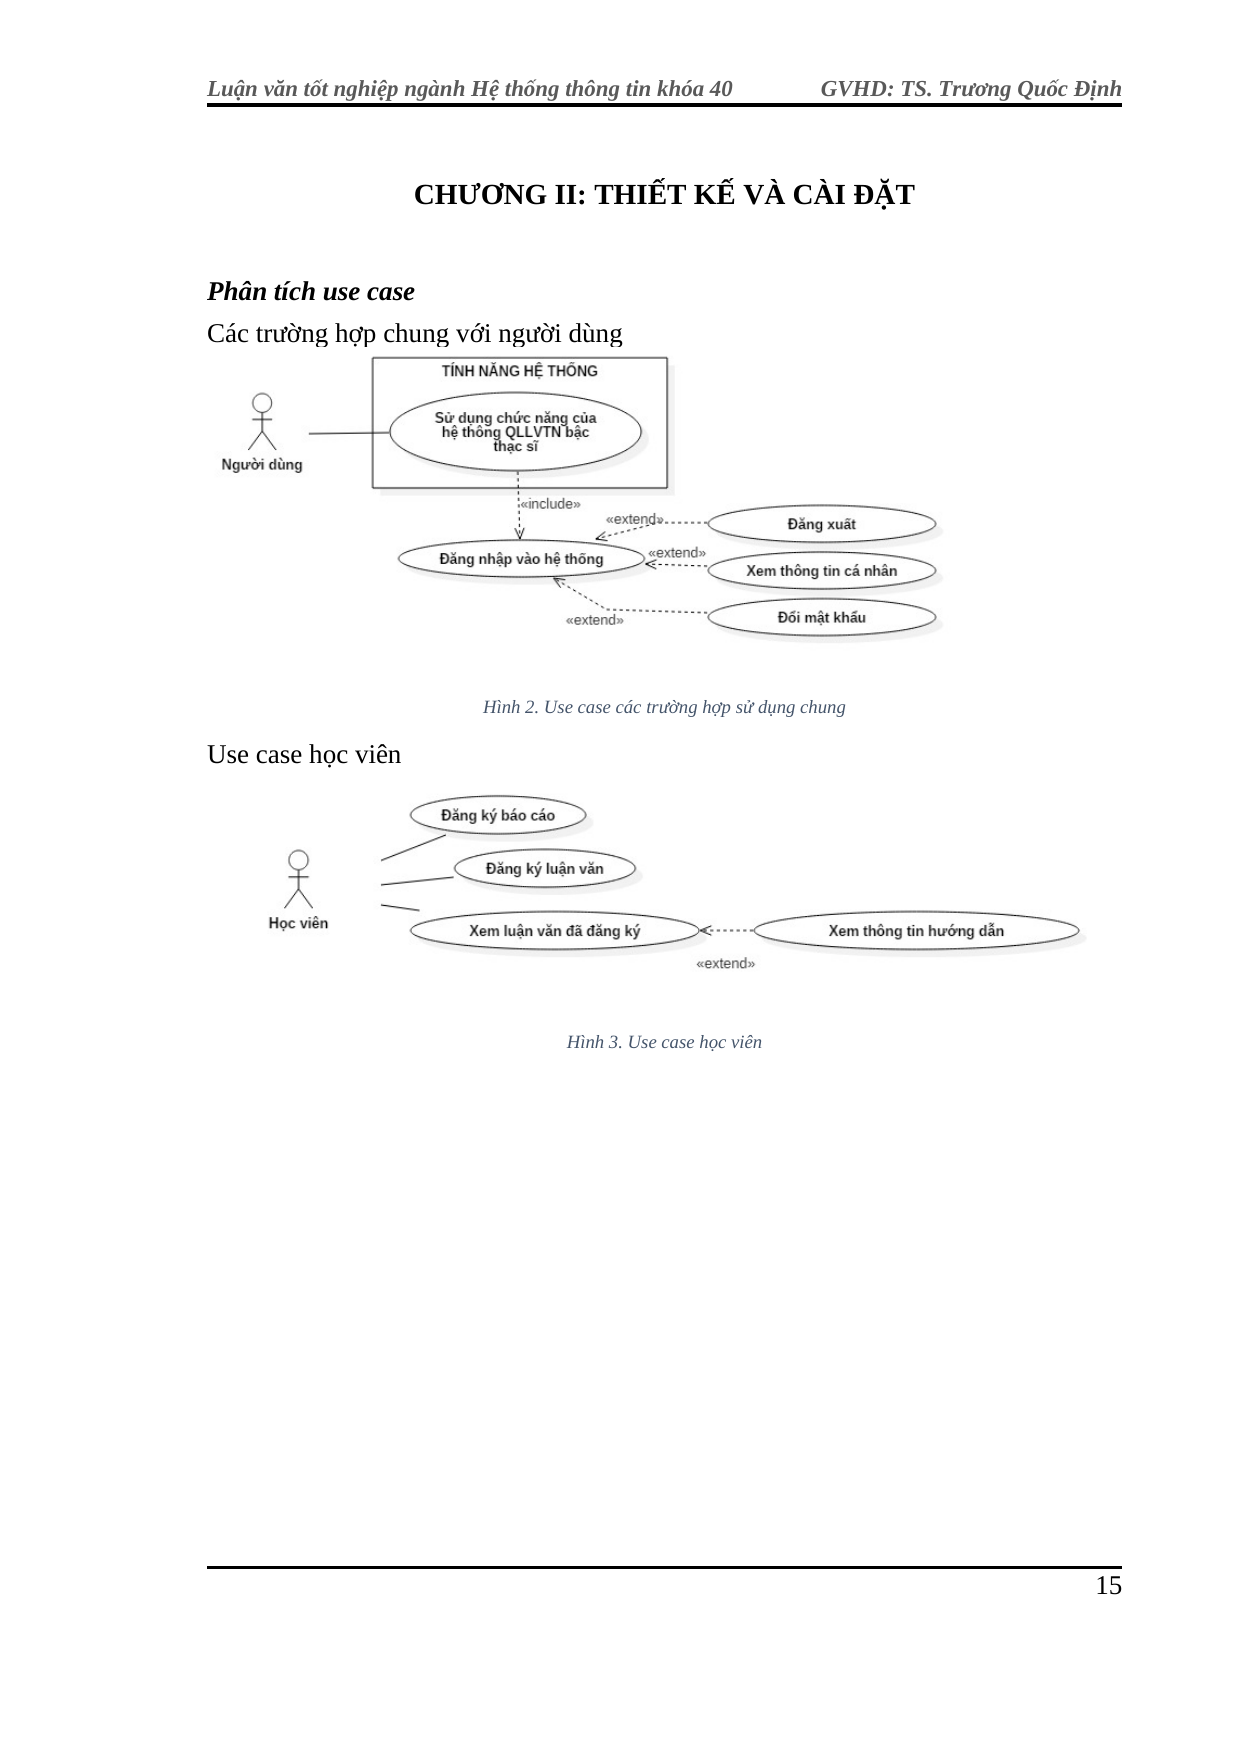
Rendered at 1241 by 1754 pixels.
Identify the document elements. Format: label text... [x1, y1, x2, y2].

subtitle Phân tích use case [207, 275, 1122, 306]
picture [206, 785, 1123, 1015]
text Use case học viên [207, 738, 1122, 769]
picture [206, 347, 979, 679]
subtitle CHƯƠNG II: THIẾT KẾ VÀ CÀI ĐẶT [207, 177, 1122, 211]
